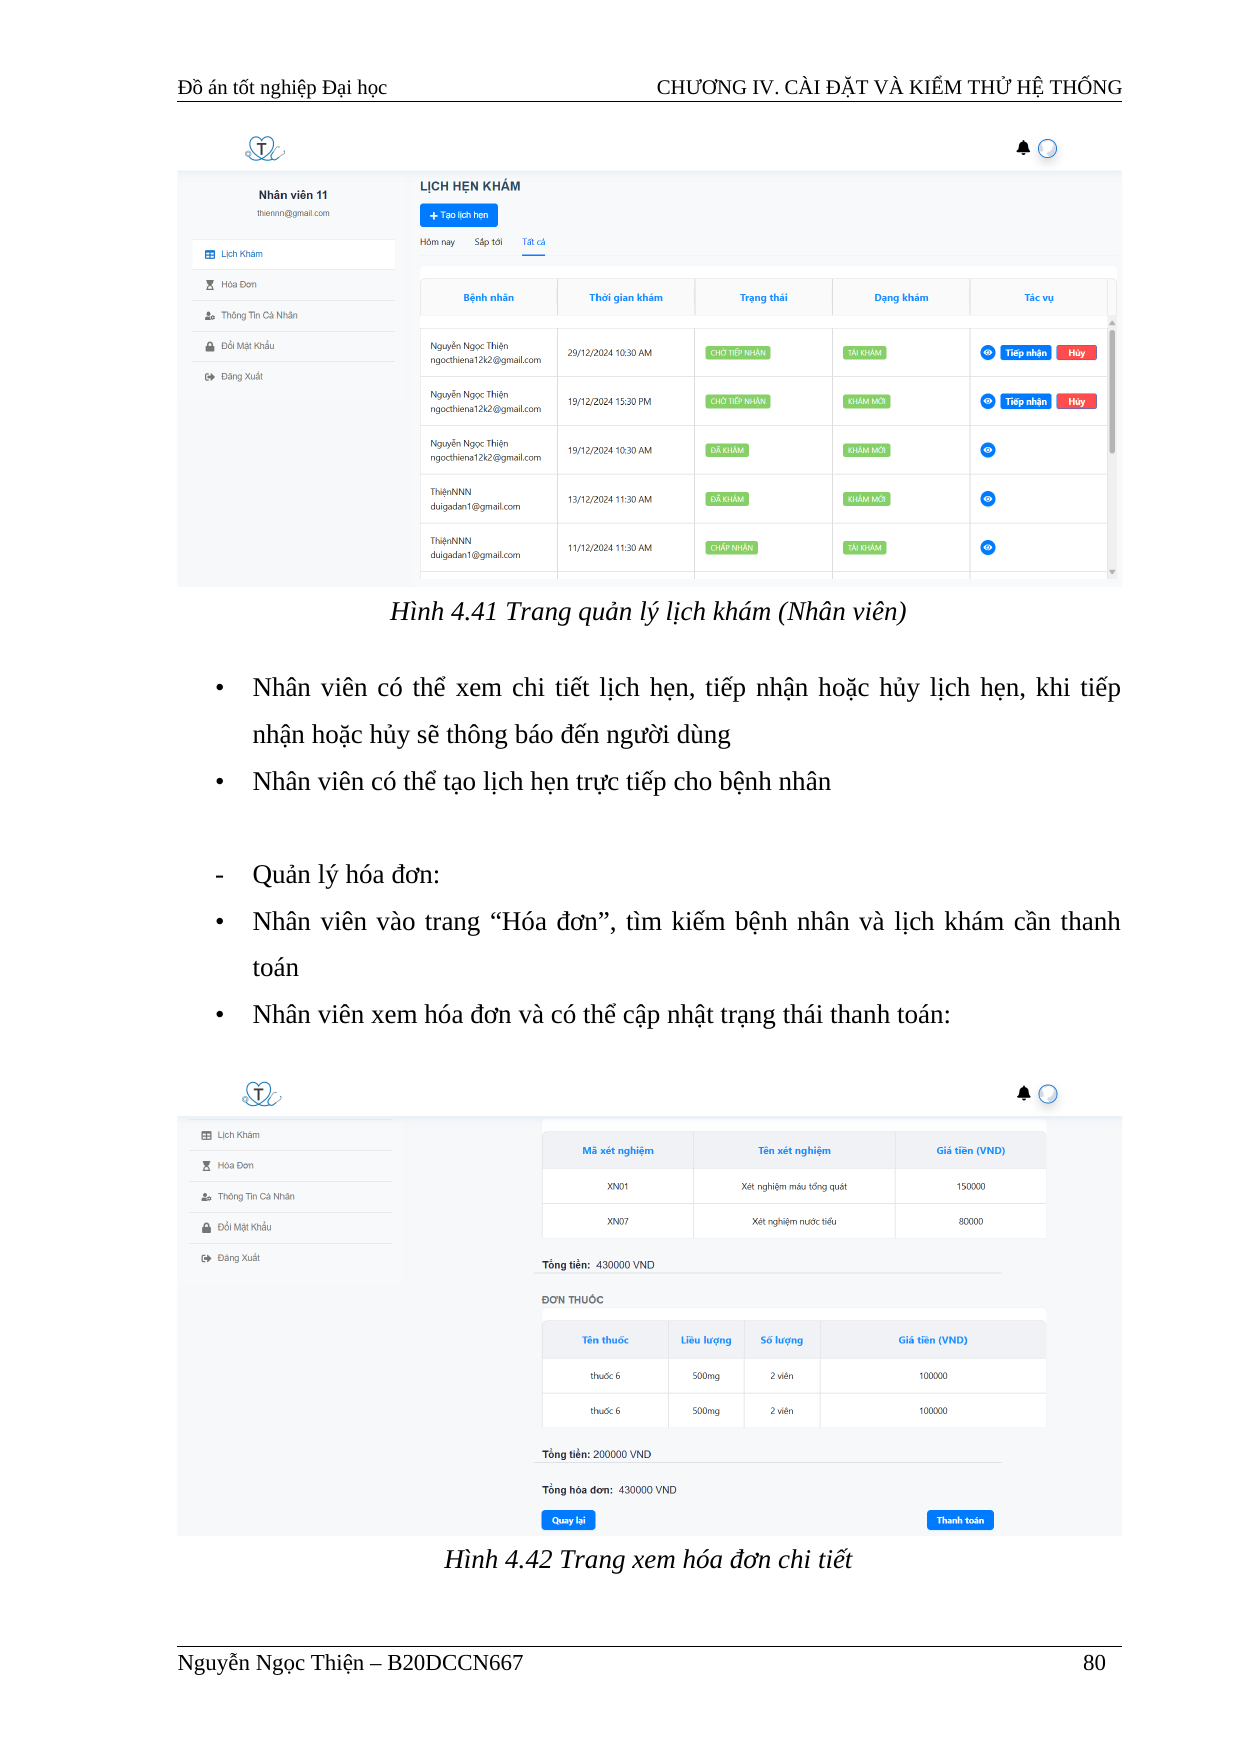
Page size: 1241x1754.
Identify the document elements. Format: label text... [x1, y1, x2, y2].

list Nhân viên xem hóa đơn và có thể cập nhật trạng thái thanh toán: [215, 998, 1122, 1029]
picture [177, 130, 1123, 587]
list Nhân viên có thể tạo lịch hẹn trực tiếp cho bệnh nhân [215, 765, 1122, 796]
subtitle Hình 4.41 Trang quản lý lịch khám (Nhân viên) [177, 595, 1122, 626]
list Quản lý hóa đơn: [215, 858, 1122, 889]
list Nhân viên có thể xem chi tiết lịch hẹn, tiếp nhận hoặc hủy lịch hẹn, khi tiếp nhận hoặc hủy sẽ thông báo đến người dùng [215, 672, 1122, 749]
list Nhân viên vào trang “Hóa đơn”, tìm kiếm bệnh nhân và lịch khám cần thanh toán [215, 905, 1122, 983]
picture [177, 1075, 1123, 1536]
subtitle Hình 4.42 Trang xem hóa đơn chi tiết [177, 1544, 1122, 1575]
